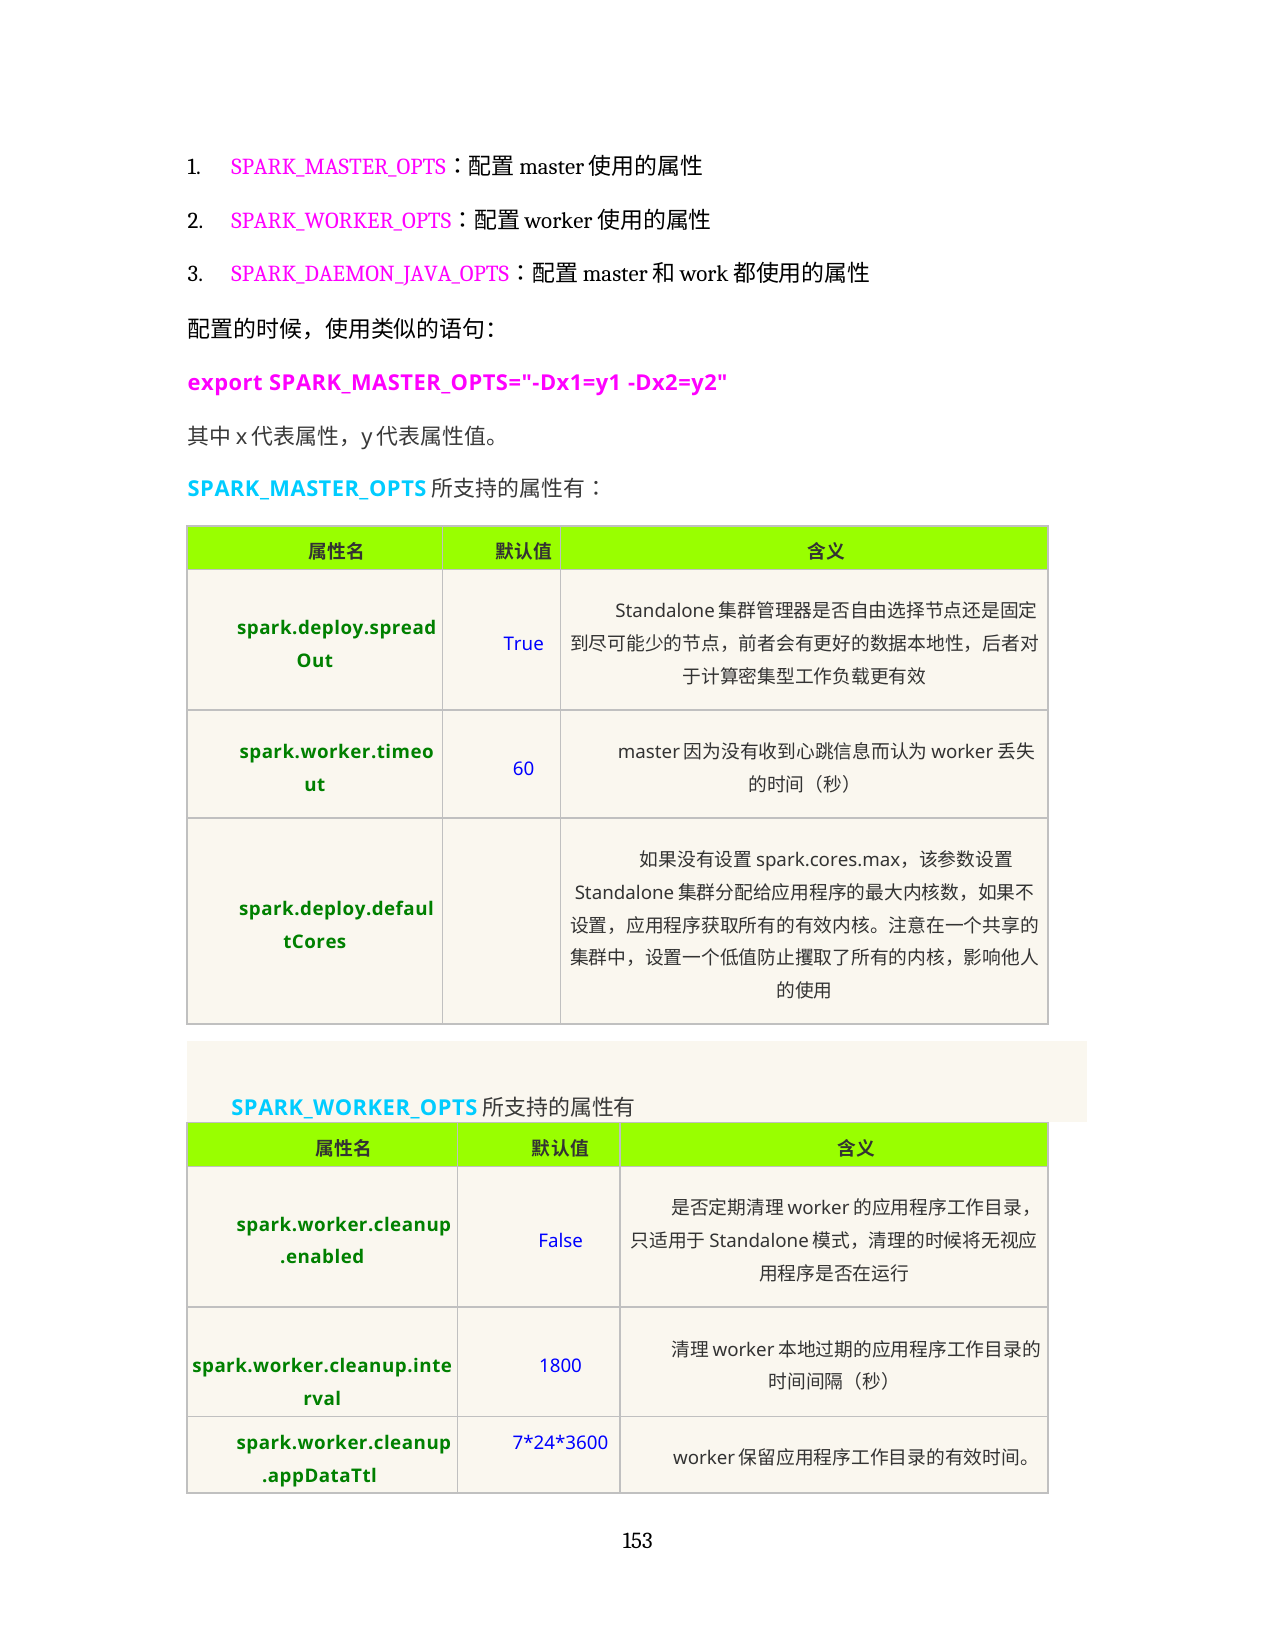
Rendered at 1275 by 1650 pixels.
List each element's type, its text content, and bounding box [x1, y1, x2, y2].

table_cell spark.worker.timeout [188, 711, 442, 817]
text 其中x代表属性，y代表属性值。 [187, 419, 1087, 450]
table_cell [443, 819, 560, 1023]
table_cell 如果没有设置spark.cores.max，该参数设置Standalone集群分配给应用程序的最大内核数，如果不设置，应用程序获取所有的有效内核。注意在一个共享的集群中，设置一个低值防止攫取了所有的内核，影响他人的使用 [561, 819, 1047, 1023]
table_cell spark.deploy.defaultCores [188, 819, 442, 1023]
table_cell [188, 1417, 457, 1492]
table_header 含义 [621, 1123, 1047, 1166]
table_cell False [458, 1167, 619, 1306]
table_header 含义 [561, 527, 1047, 569]
text export SPARK_MASTER_OPTS="-Dx1=y1 -Dx2=y2" [187, 367, 1087, 396]
table_cell spark.deploy.spreadOut [188, 570, 442, 709]
table_cell 7*24*3600 [458, 1417, 619, 1492]
list SPARK_WORKER_OPTS：配置worker使用的属性 [187, 204, 1087, 235]
list SPARK_DAEMON_JAVA_OPTS：配置master和work都使用的属性 [187, 257, 1087, 288]
table_header 属性名 [188, 1123, 457, 1166]
text SPARK_MASTER_OPTS所支持的属性有： [187, 473, 1087, 503]
table_cell Standalone集群管理器是否自由选择节点还是固定到尽可能少的节点，前者会有更好的数据本地性，后者对于计算密集型工作负载更有效 [561, 570, 1047, 709]
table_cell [621, 1417, 1047, 1492]
table_header 默认值 [458, 1123, 619, 1166]
table_cell spark.worker.cleanup.enabled [188, 1167, 457, 1306]
table_cell 1800 [458, 1308, 619, 1416]
table_cell 清理worker本地过期的应用程序工作目录的时间间隔（秒） [621, 1308, 1047, 1416]
table_cell True [443, 570, 560, 709]
table_cell 60 [443, 711, 560, 817]
table_cell 是否定期清理worker的应用程序工作目录，只适用于Standalone模式，清理的时候将无视应用程序是否在运行 [621, 1167, 1047, 1306]
text 配置的时候，使用类似的语句： [187, 311, 1087, 344]
table_cell master因为没有收到心跳信息而认为worker丢失的时间（秒） [561, 711, 1047, 817]
text SPARK_WORKER_OPTS所支持的属性有 [187, 1089, 1087, 1122]
table_header 属性名 [188, 527, 442, 569]
list SPARK_MASTER_OPTS：配置master使用的属性 [187, 150, 1087, 181]
table_header 默认值 [443, 527, 560, 569]
table_cell spark.worker.cleanup.interval [188, 1308, 457, 1416]
